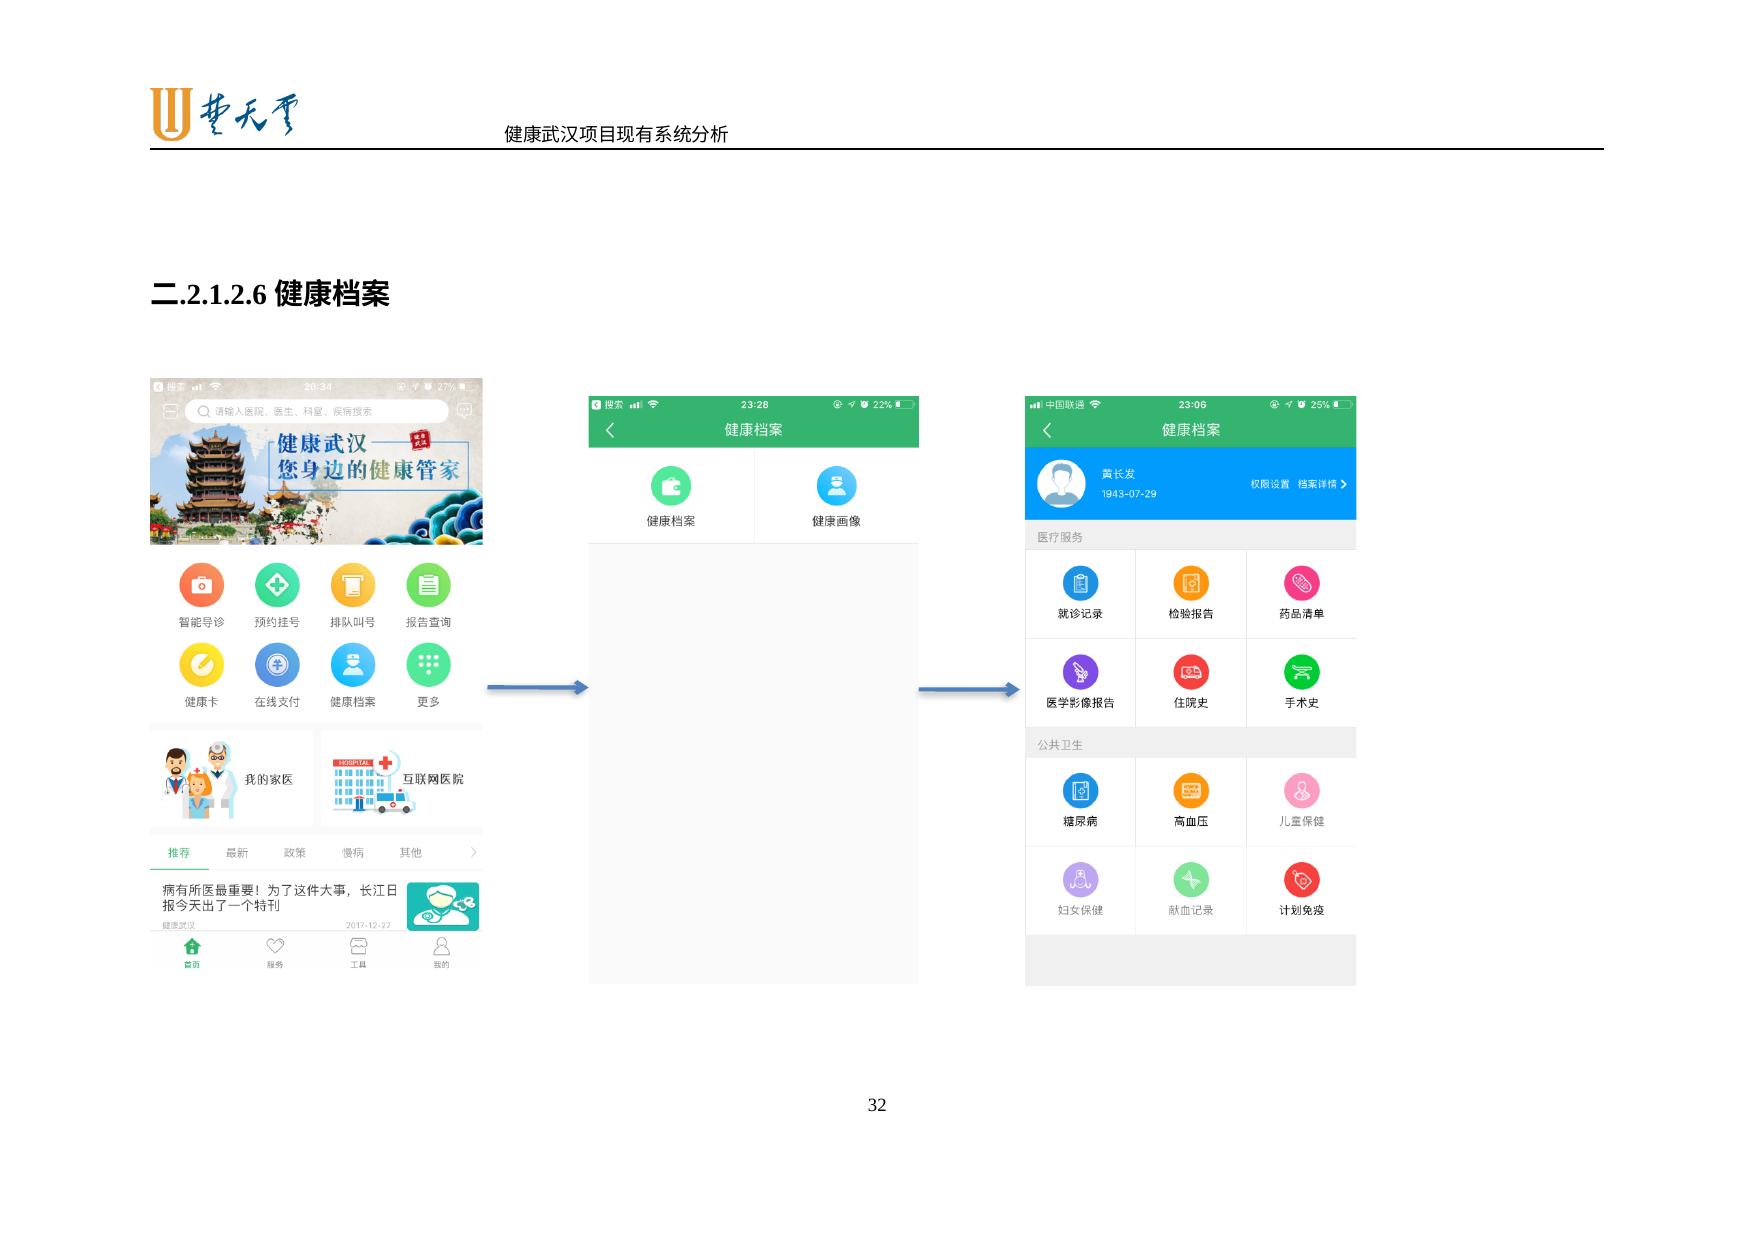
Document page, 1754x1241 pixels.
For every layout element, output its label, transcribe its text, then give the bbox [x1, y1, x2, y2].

picture [1025, 396, 1357, 986]
subtitle 健康档案 [150, 259, 1604, 324]
picture [150, 88, 298, 141]
picture [150, 378, 483, 970]
picture [588, 396, 919, 984]
